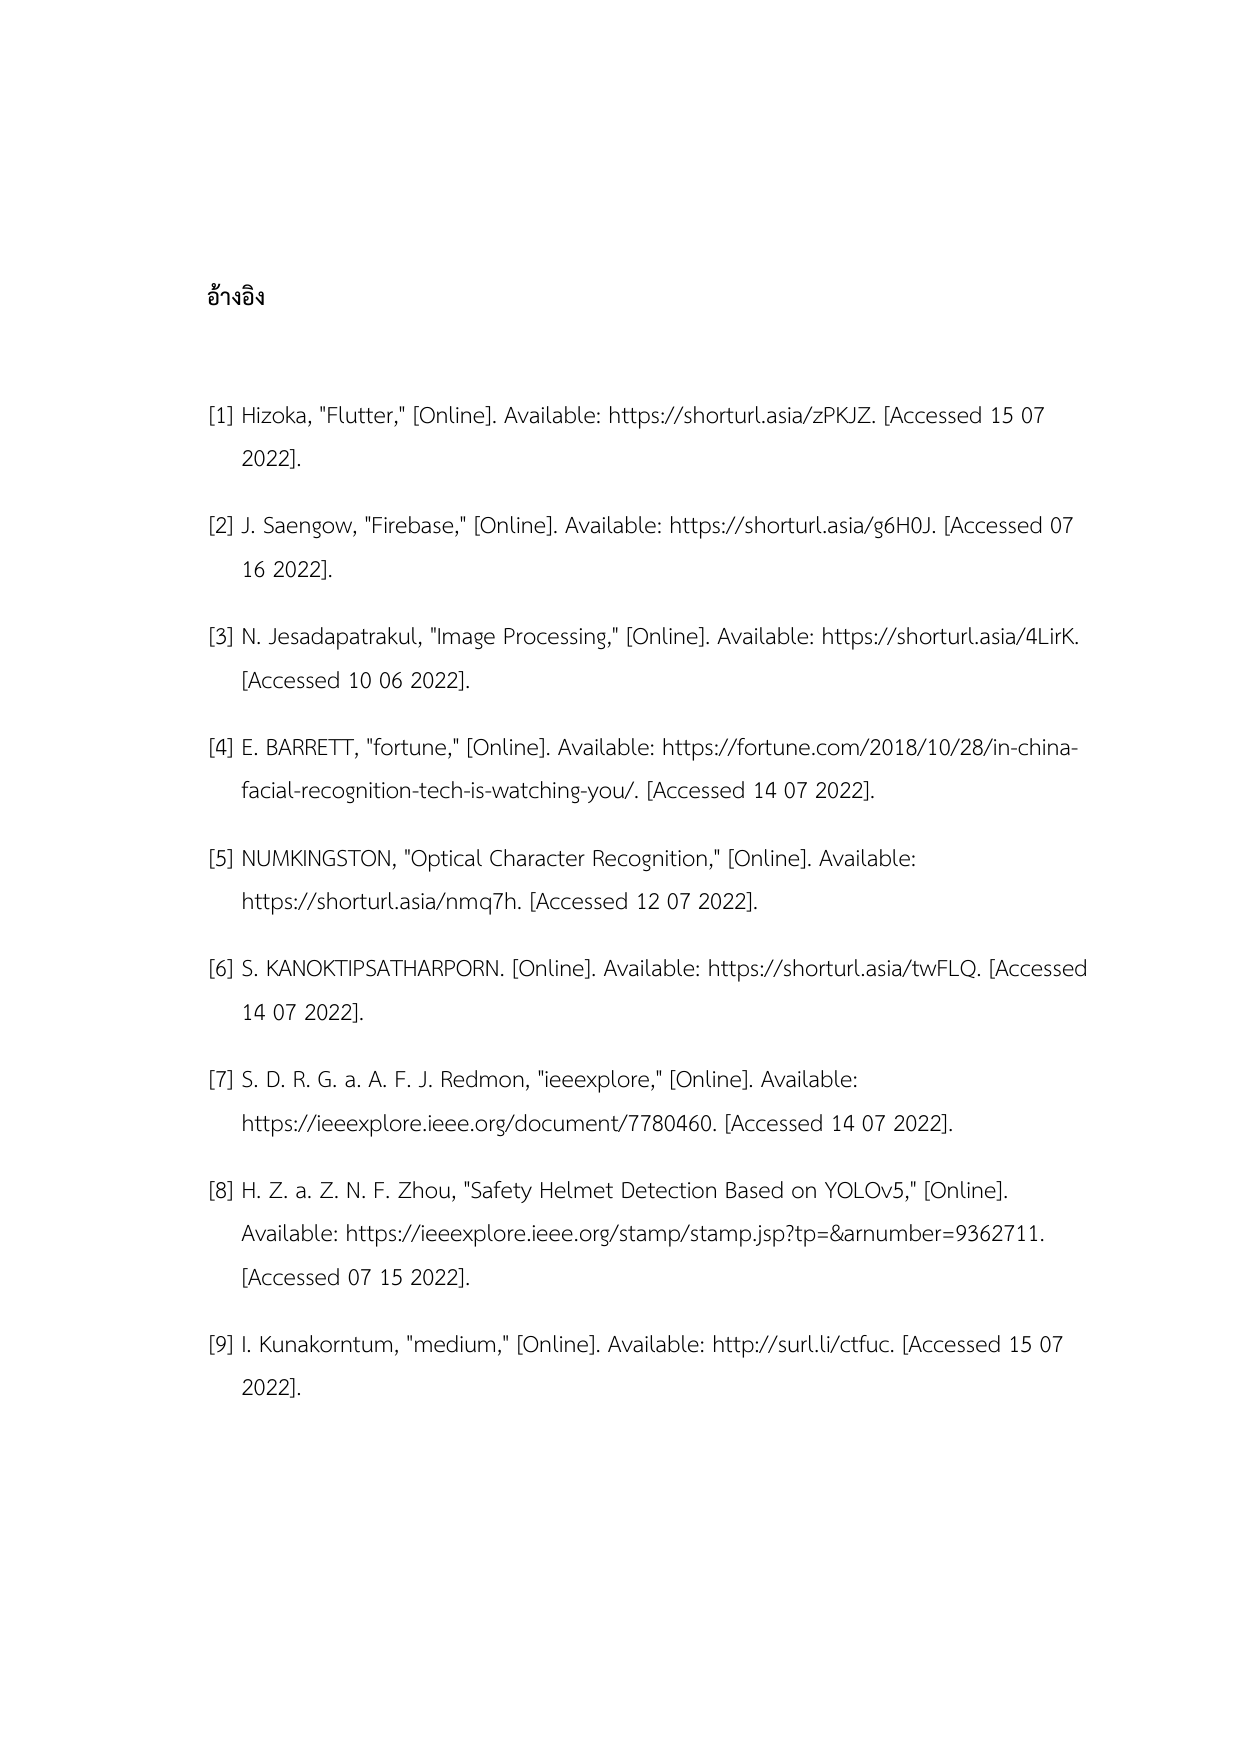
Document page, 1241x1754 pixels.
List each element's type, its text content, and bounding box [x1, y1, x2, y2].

text อ้างอิง [207, 276, 1092, 314]
